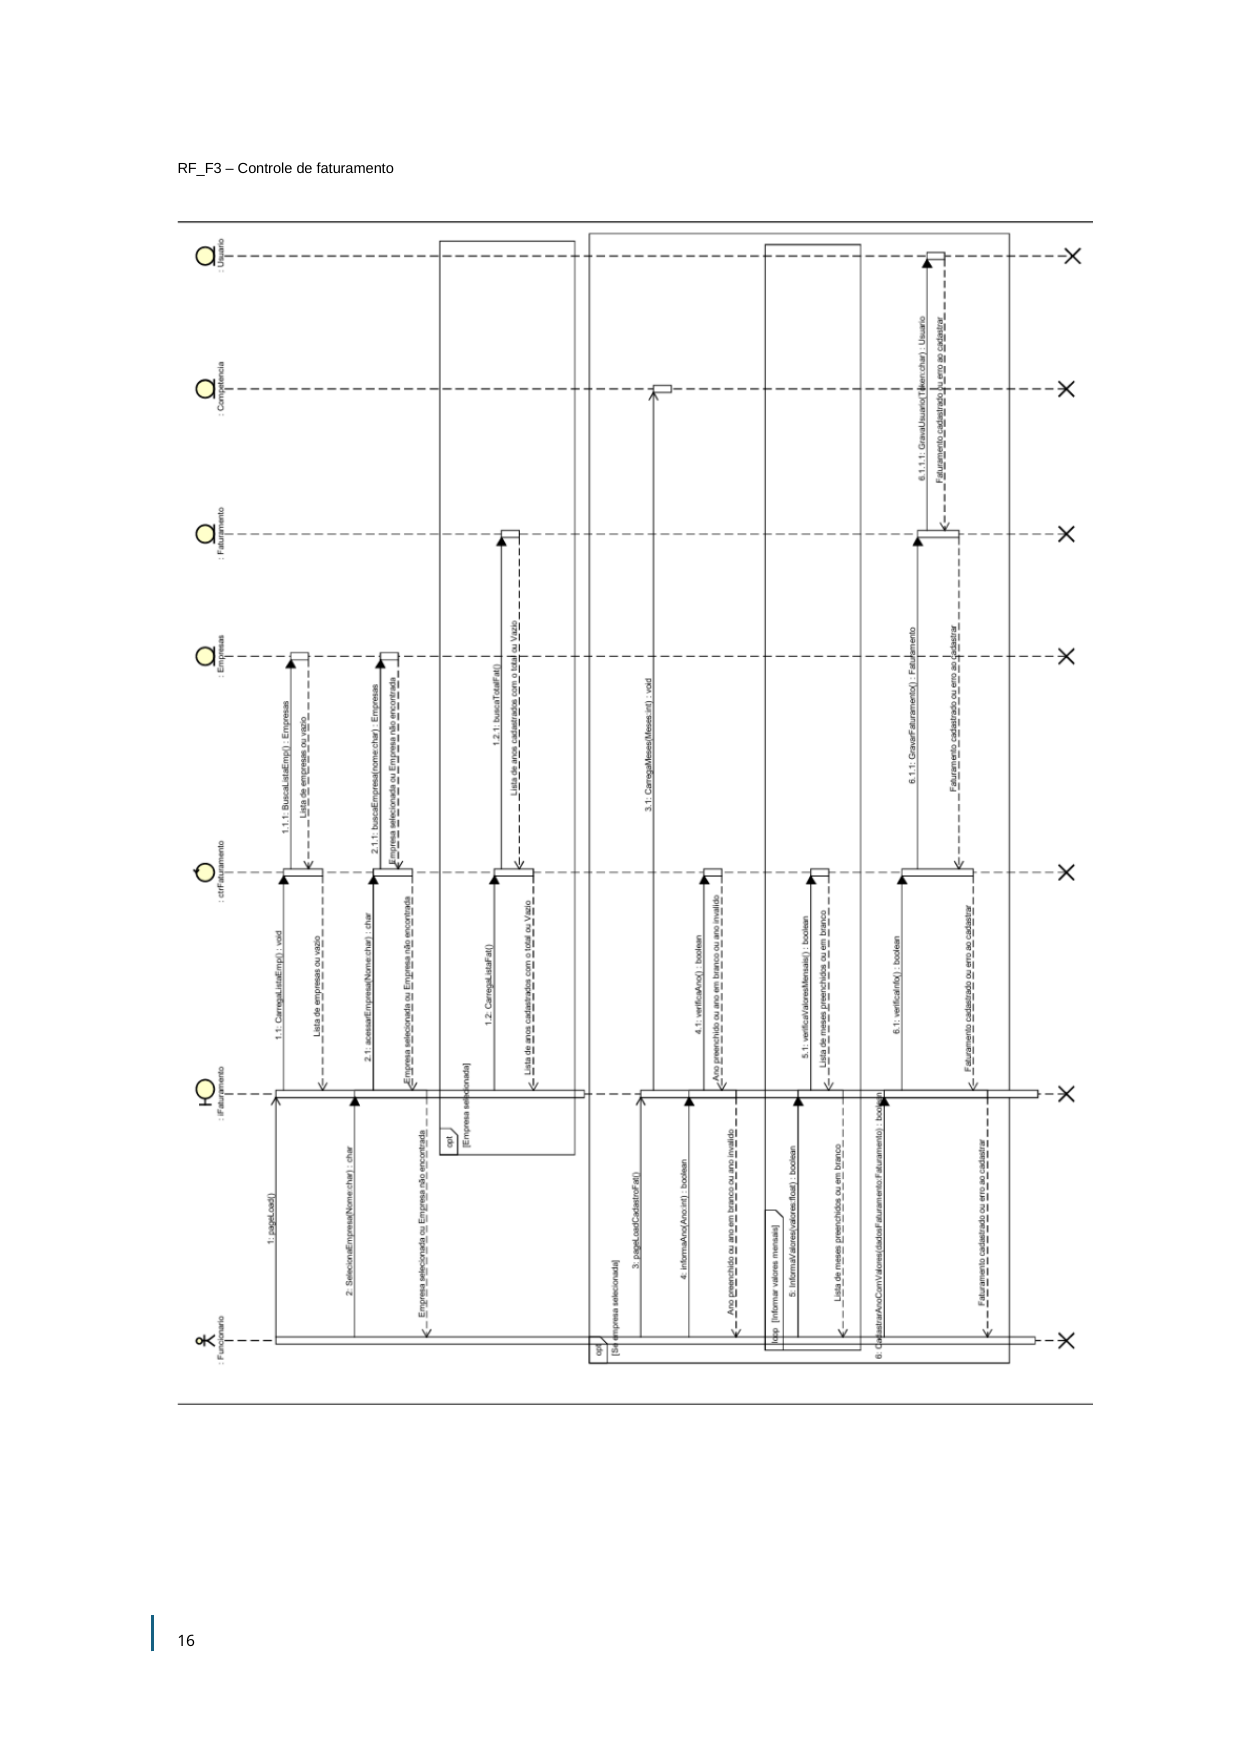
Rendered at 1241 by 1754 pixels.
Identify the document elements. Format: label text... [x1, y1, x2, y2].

text RF_F3 – Controle de faturamento [177, 148, 1063, 176]
picture [178, 201, 1093, 1405]
